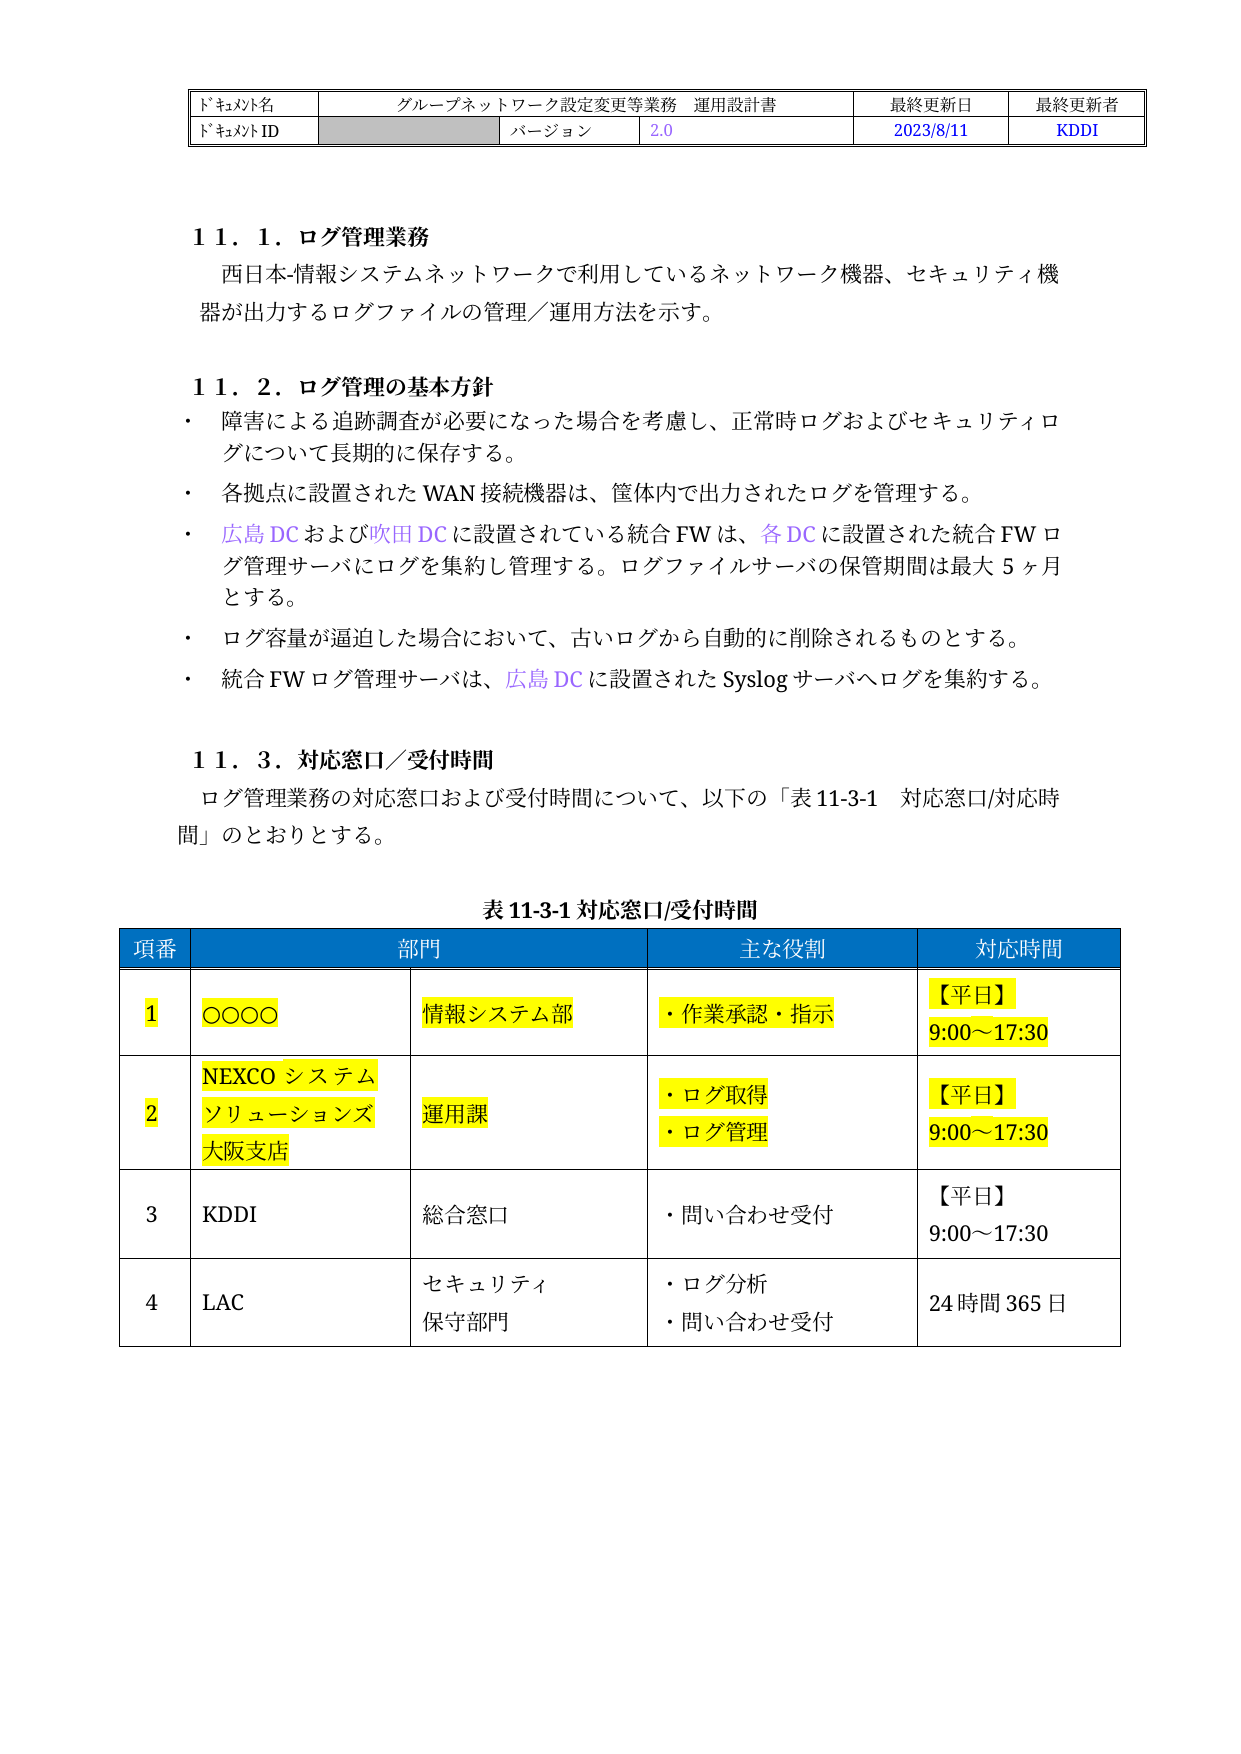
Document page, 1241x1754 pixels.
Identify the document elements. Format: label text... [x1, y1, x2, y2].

list 障害による追跡調査が必要になった場合を考慮し、正常時ログおよびセキュリティログについて長期的に保存する。 [177, 404, 1063, 467]
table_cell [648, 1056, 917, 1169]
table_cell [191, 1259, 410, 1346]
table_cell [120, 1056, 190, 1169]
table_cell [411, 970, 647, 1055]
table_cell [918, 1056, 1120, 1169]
list 統合FWログ管理サーバは、広島DCに設置されたSyslogサーバへログを集約する。 [177, 662, 1063, 694]
text 西日本-情報システムネットワークで利用しているネットワーク機器、セキュリティ機器が出力するログファイルの管理／運用方法を示す。 [199, 254, 1063, 329]
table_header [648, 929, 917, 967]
text 表11-3-1 対応窓口/受付時間 [177, 891, 1063, 928]
list 広島DCおよび吹田DCに設置されている統合FWは、各DCに設置された統合FWログ管理サーバにログを集約し管理する。ログファイルサーバの保管期間は最大5ヶ月とする。 [177, 517, 1063, 612]
list 各拠点に設置されたWAN接続機器は、筺体内で出力されたログを管理する。 [177, 477, 1063, 508]
subtitle １１．２．ログ管理の基本方針 [177, 367, 1063, 404]
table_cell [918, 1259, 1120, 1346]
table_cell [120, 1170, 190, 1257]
subtitle １１．１．ログ管理業務 [177, 217, 1063, 254]
text ログ管理業務の対応窓口および受付時間について、以下の「表11-3-1 対応窓口/対応時間」のとおりとする。 [177, 778, 1063, 853]
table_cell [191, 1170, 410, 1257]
subtitle １１．３．対応窓口／受付時間 [177, 741, 1063, 778]
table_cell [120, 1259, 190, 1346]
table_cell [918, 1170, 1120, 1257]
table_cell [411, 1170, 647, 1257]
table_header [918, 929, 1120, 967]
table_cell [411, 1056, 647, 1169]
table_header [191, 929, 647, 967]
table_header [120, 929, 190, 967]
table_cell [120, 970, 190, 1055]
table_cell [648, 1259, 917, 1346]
list ログ容量が逼迫した場合において、古いログから自動的に削除されるものとする。 [177, 621, 1063, 653]
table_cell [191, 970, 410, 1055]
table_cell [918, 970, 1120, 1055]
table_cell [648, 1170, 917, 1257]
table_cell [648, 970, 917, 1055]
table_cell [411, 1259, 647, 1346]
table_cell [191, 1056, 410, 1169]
